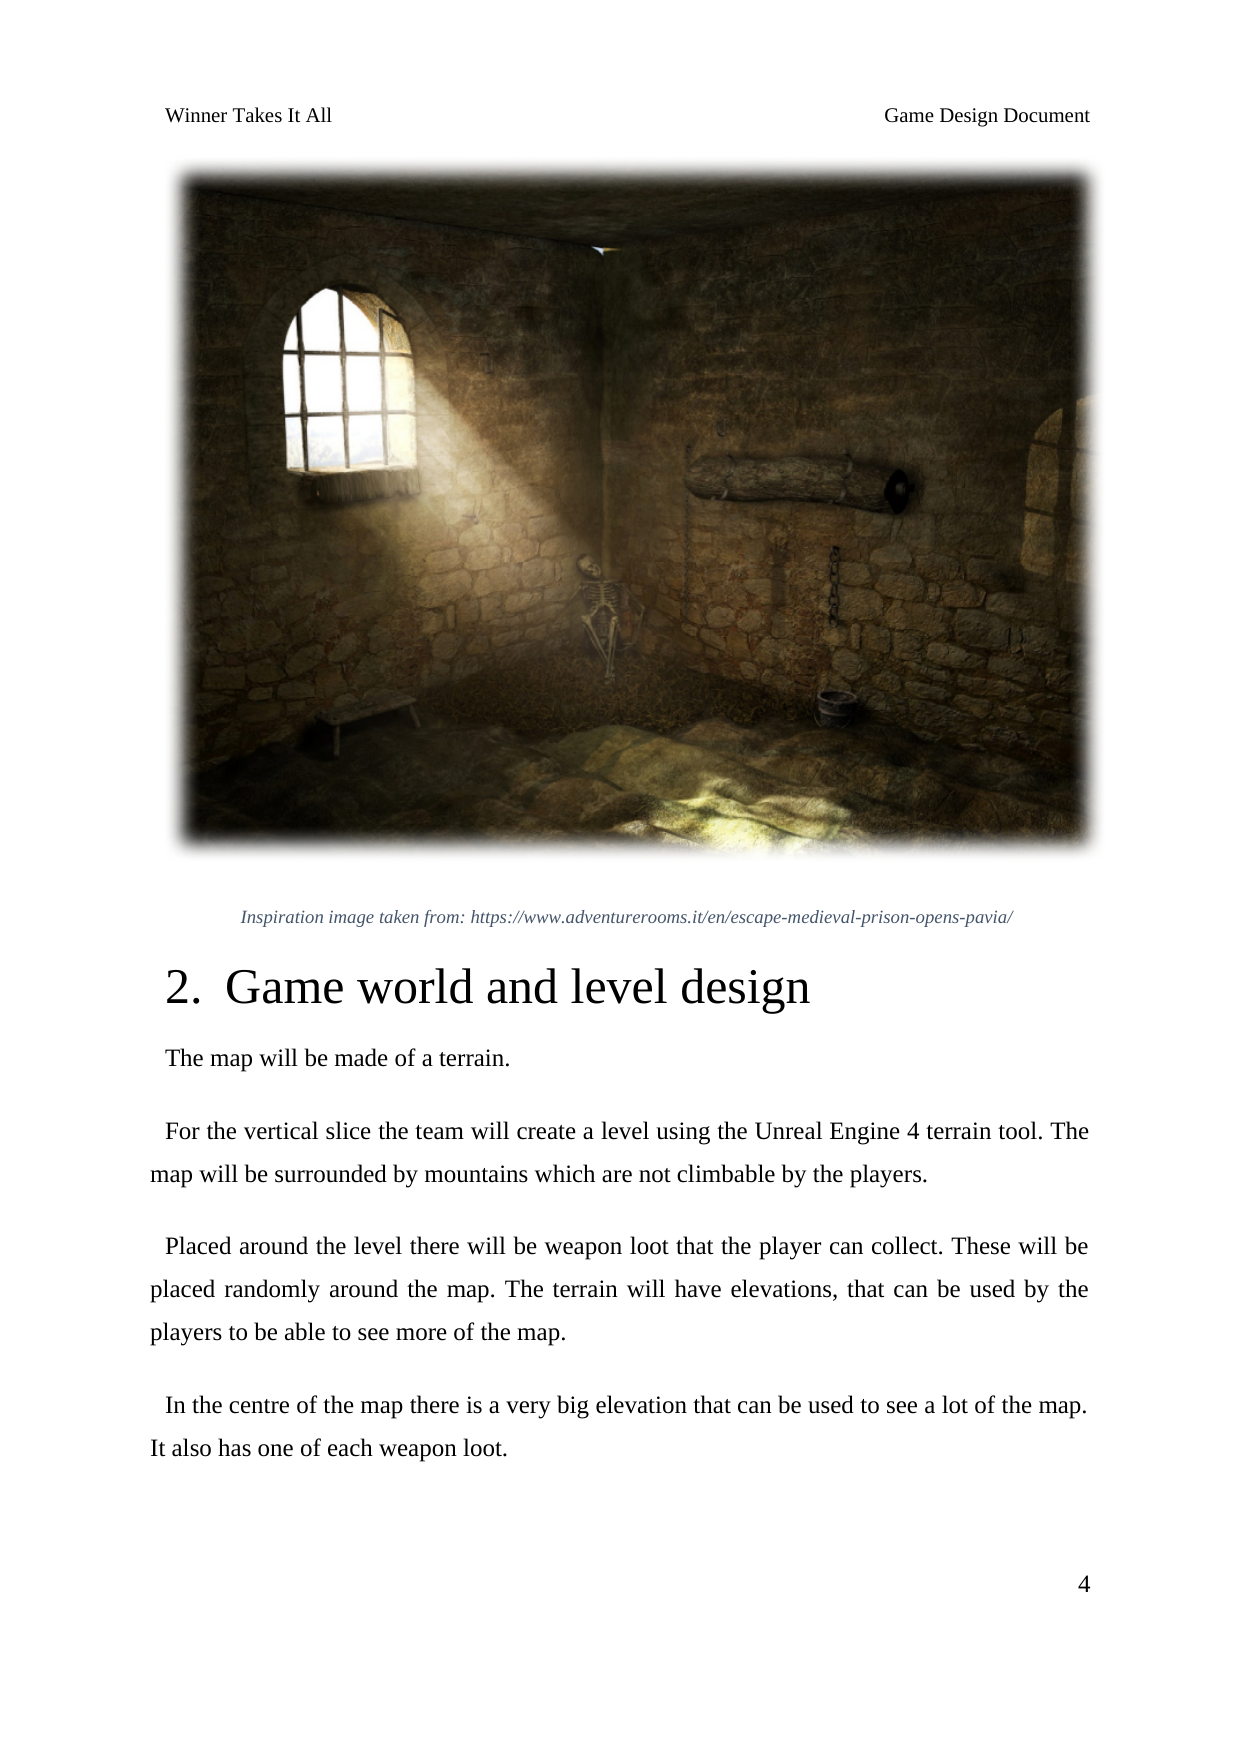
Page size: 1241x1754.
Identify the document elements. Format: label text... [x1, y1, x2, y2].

text Placed around the level there will be weapon loot that the player can collect. These will be placed randomly around the map. The terrain will have elevations, that can be used by the players to be able to see more of the map. [150, 1231, 1090, 1346]
text For the vertical slice the team will create a level using the Unreal Engine 4 terrain tool. The map will be surrounded by mountains which are not climbable by the players. [150, 1116, 1090, 1188]
subtitle Game world and level design [165, 957, 1090, 1014]
text In the centre of the map there is a very big elevation that can be used to see a lot of the map. It also has one of each weapon loot. [150, 1390, 1090, 1462]
text The map will be made of a terrain. [150, 1043, 1090, 1072]
text Inspiration image taken from: https://www.adventurerooms.it/en/escape-medieval-prison-opens-pavia/ [150, 906, 1090, 928]
picture [194, 186, 1076, 832]
